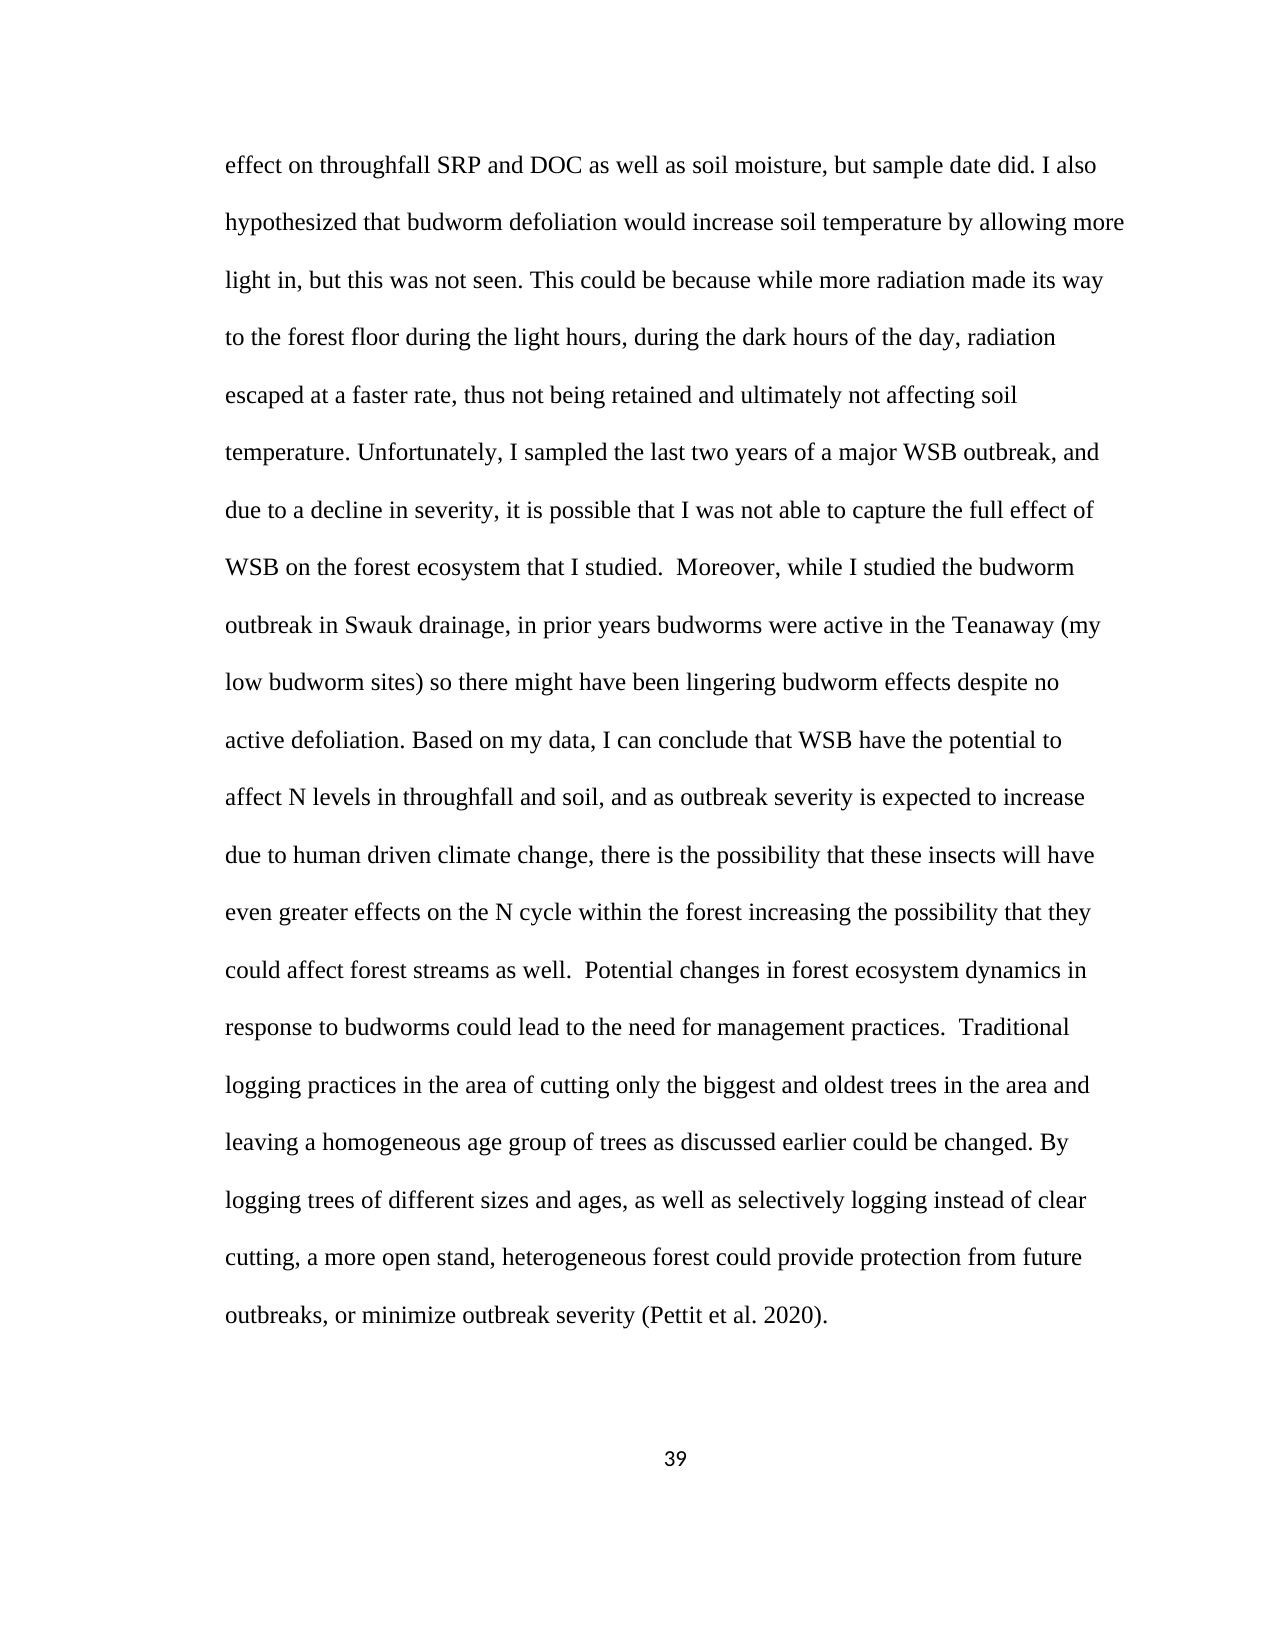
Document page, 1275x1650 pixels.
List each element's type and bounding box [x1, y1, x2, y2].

text [225, 150, 1125, 1329]
